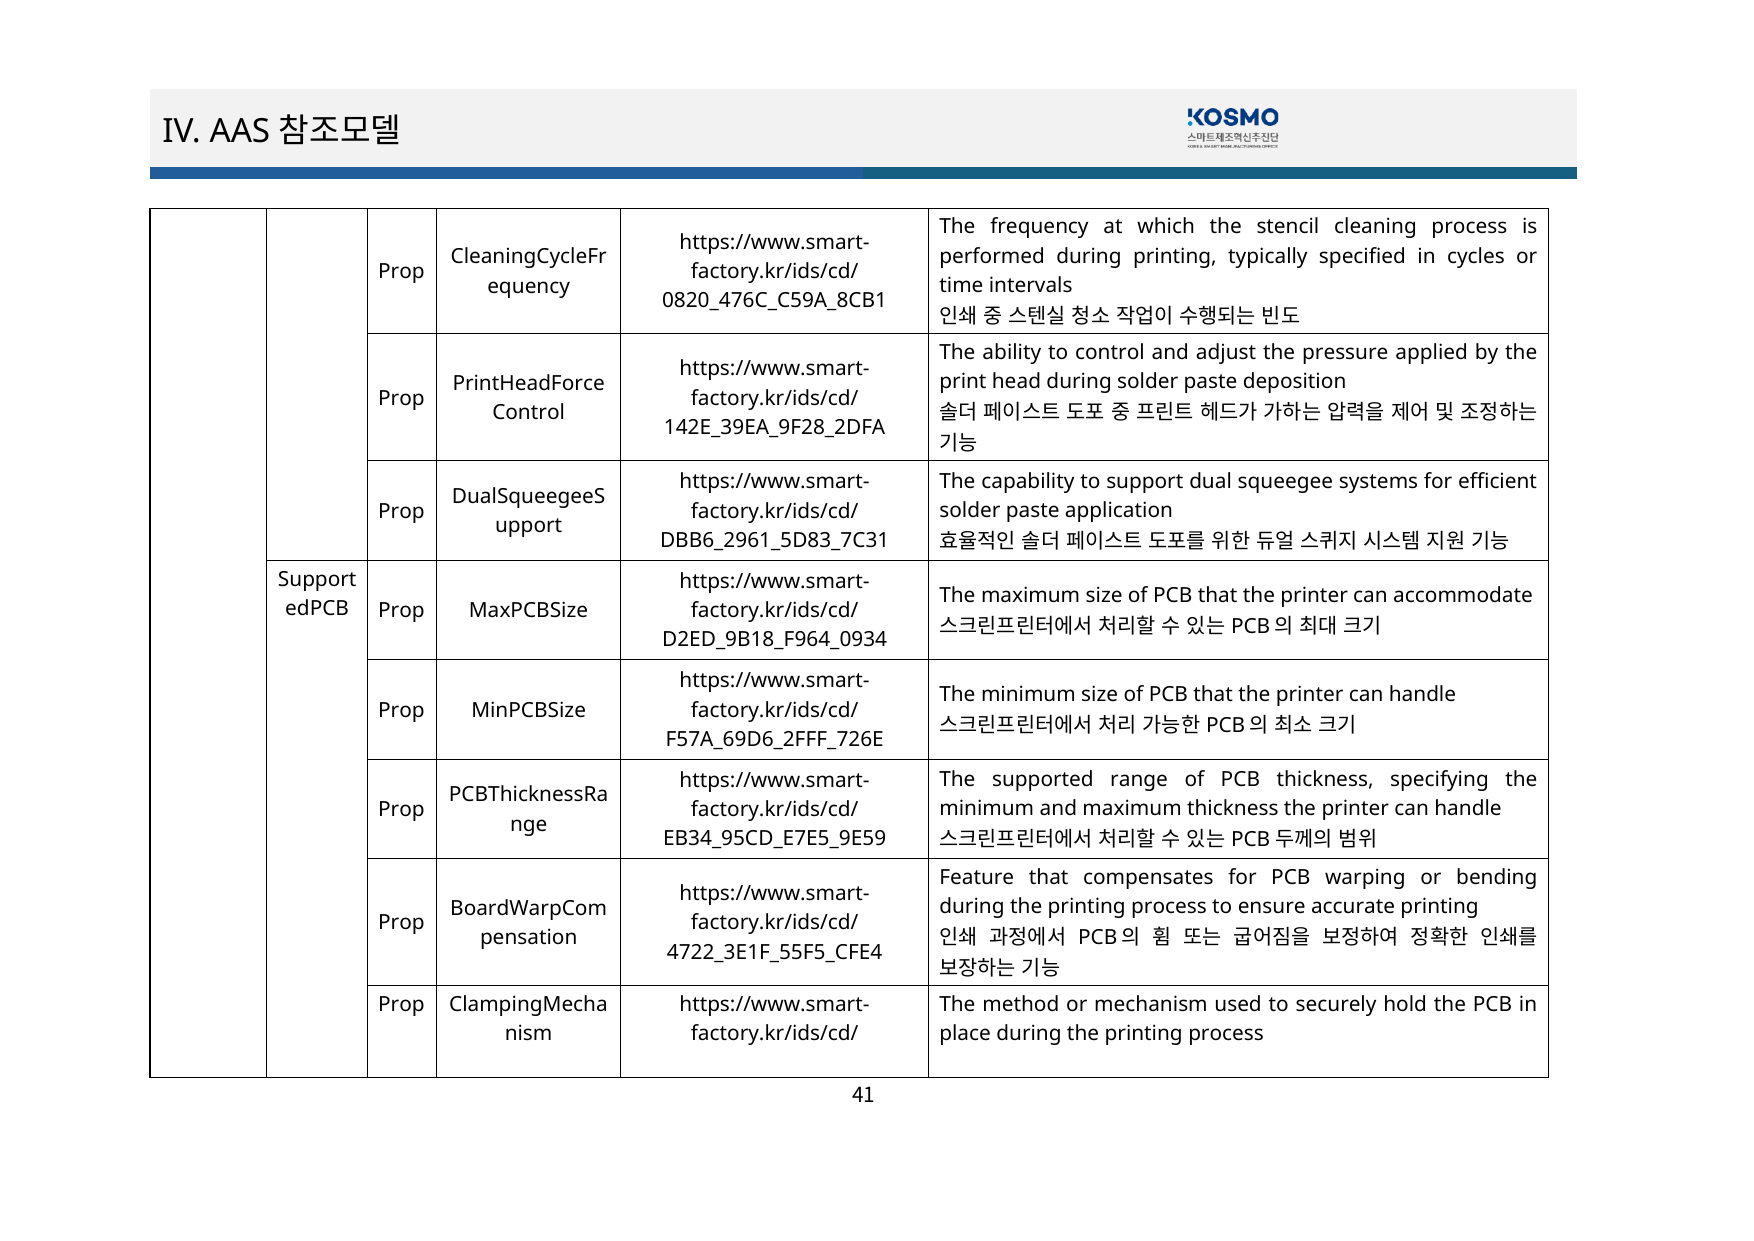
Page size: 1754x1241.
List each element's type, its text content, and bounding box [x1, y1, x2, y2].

table_cell Prop [368, 660, 436, 758]
table_cell https://www.smart-factory.kr/ids/cd/DBB6_2961_5D83_7C31 [621, 461, 928, 560]
table_cell The minimum size of PCB that the printer can handle 스크린프린터에서 처리 가능한 PCB의 최소 크기 [929, 660, 1548, 758]
table_cell https://www.smart-factory.kr/ids/cd/0820_476C_C59A_8CB1 [621, 209, 928, 333]
table_cell Prop [368, 334, 436, 460]
table_cell DualSqueegeeSupport [437, 461, 620, 560]
table_cell https://www.smart-factory.kr/ids/cd/F57A_69D6_2FFF_726E [621, 660, 928, 758]
table_cell Prop [368, 986, 436, 1077]
table_cell Feature that compensates for PCB warping or bending during the printing process to ensure accurate printing 인쇄 과정에서 PCB의 휨 또는 굽어짐을 보정하여 정확한 인쇄를 보장하는 기능 [929, 859, 1548, 985]
table_cell The ability to control and adjust the pressure applied by the print head during solder paste deposition 솔더 페이스트 도포 중 프린트 헤드가 가하는 압력을 제어 및 조정하는 기능 [929, 334, 1548, 460]
table_cell MinPCBSize [437, 660, 620, 758]
table_cell PCBThicknessRange [437, 760, 620, 858]
table_cell PrintHeadForceControl [437, 334, 620, 460]
table_cell https://www.smart-factory.kr/ids/cd/D2ED_9B18_F964_0934 [621, 561, 928, 659]
table_cell CleaningCycleFrequency [437, 209, 620, 333]
table_cell The supported range of PCB thickness, specifying the minimum and maximum thickness the printer can handle 스크린프린터에서 처리할 수 있는 PCB 두께의 범위 [929, 760, 1548, 858]
table_cell The capability to support dual squeegee systems for efficient solder paste application 효율적인 솔더 페이스트 도포를 위한 듀얼 스퀴지 시스템 지원 기능 [929, 461, 1548, 560]
table_cell https://www.smart-factory.kr/ids/cd/EB34_95CD_E7E5_9E59 [621, 760, 928, 858]
table_cell BoardWarpCompensation [437, 859, 620, 985]
table_cell SupportedPCB [267, 561, 367, 1077]
table_cell https://www.smart-factory.kr/ids/cd/4722_3E1F_55F5_CFE4 [621, 859, 928, 985]
table_cell The maximum size of PCB that the printer can accommodate 스크린프린터에서 처리할 수 있는 PCB의 최대 크기 [929, 561, 1548, 659]
table_cell Prop [368, 859, 436, 985]
table_cell The frequency at which the stencil cleaning process is performed during printing, typically specified in cycles or time intervals 인쇄 중 스텐실 청소 작업이 수행되는 빈도 [929, 209, 1548, 333]
table_cell Prop [368, 209, 436, 333]
table_cell https://www.smart-factory.kr/ids/cd/60C0_BE88_35F3_7EC7 [621, 986, 928, 1077]
table_cell MaxPCBSize [437, 561, 620, 659]
table_cell ClampingMechanism [437, 986, 620, 1077]
table_cell https://www.smart-factory.kr/ids/cd/142E_39EA_9F28_2DFA [621, 334, 928, 460]
table_cell Prop [368, 461, 436, 560]
table_cell Prop [368, 561, 436, 659]
table_cell Prop [368, 760, 436, 858]
table_cell The method or mechanism used to securely hold the PCB in place during the printing process 인쇄 과정 중 PCB를 견고하게 고정하는 데 사용되는 방법 또는 메커니즘 [929, 986, 1548, 1077]
picture [1187, 108, 1279, 148]
